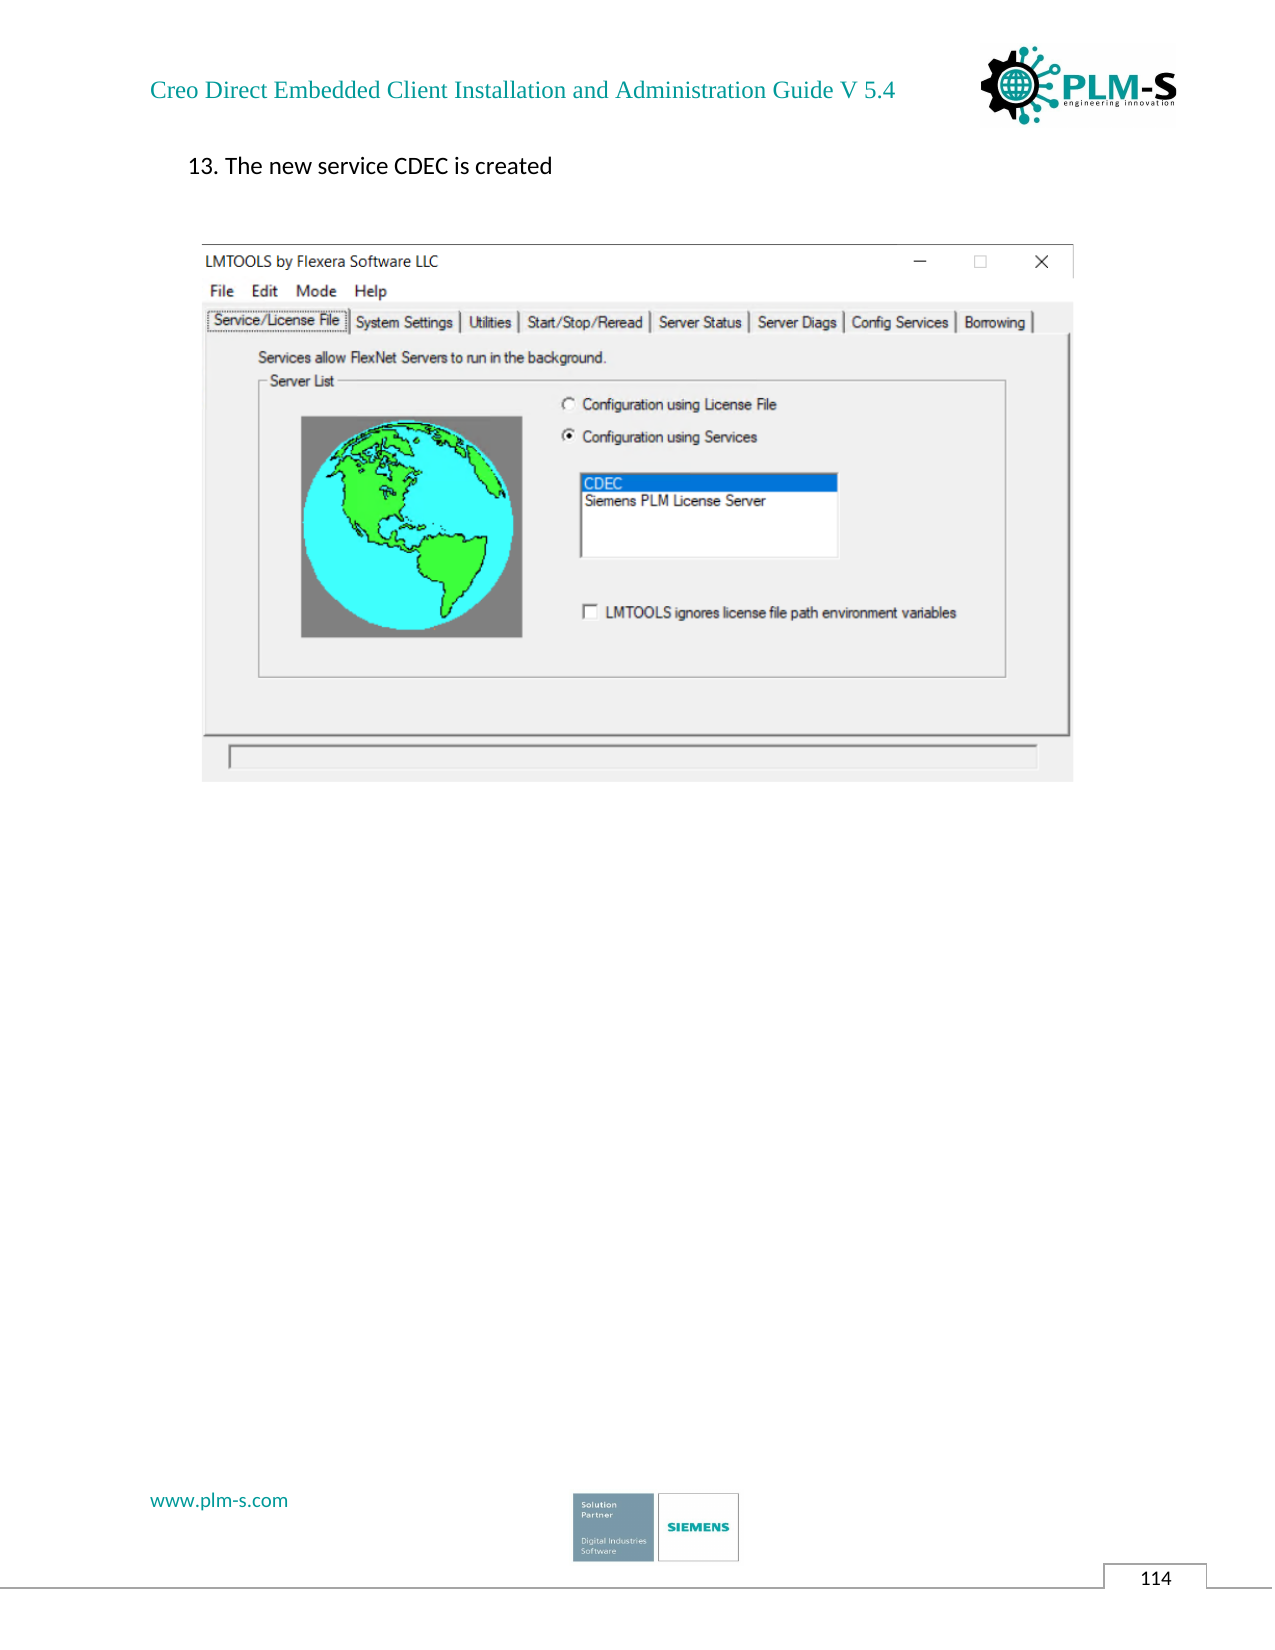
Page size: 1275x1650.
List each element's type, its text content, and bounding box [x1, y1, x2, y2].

picture [980, 43, 1177, 128]
picture [201, 244, 1074, 782]
list The new service CDEC is created [187, 150, 1125, 181]
